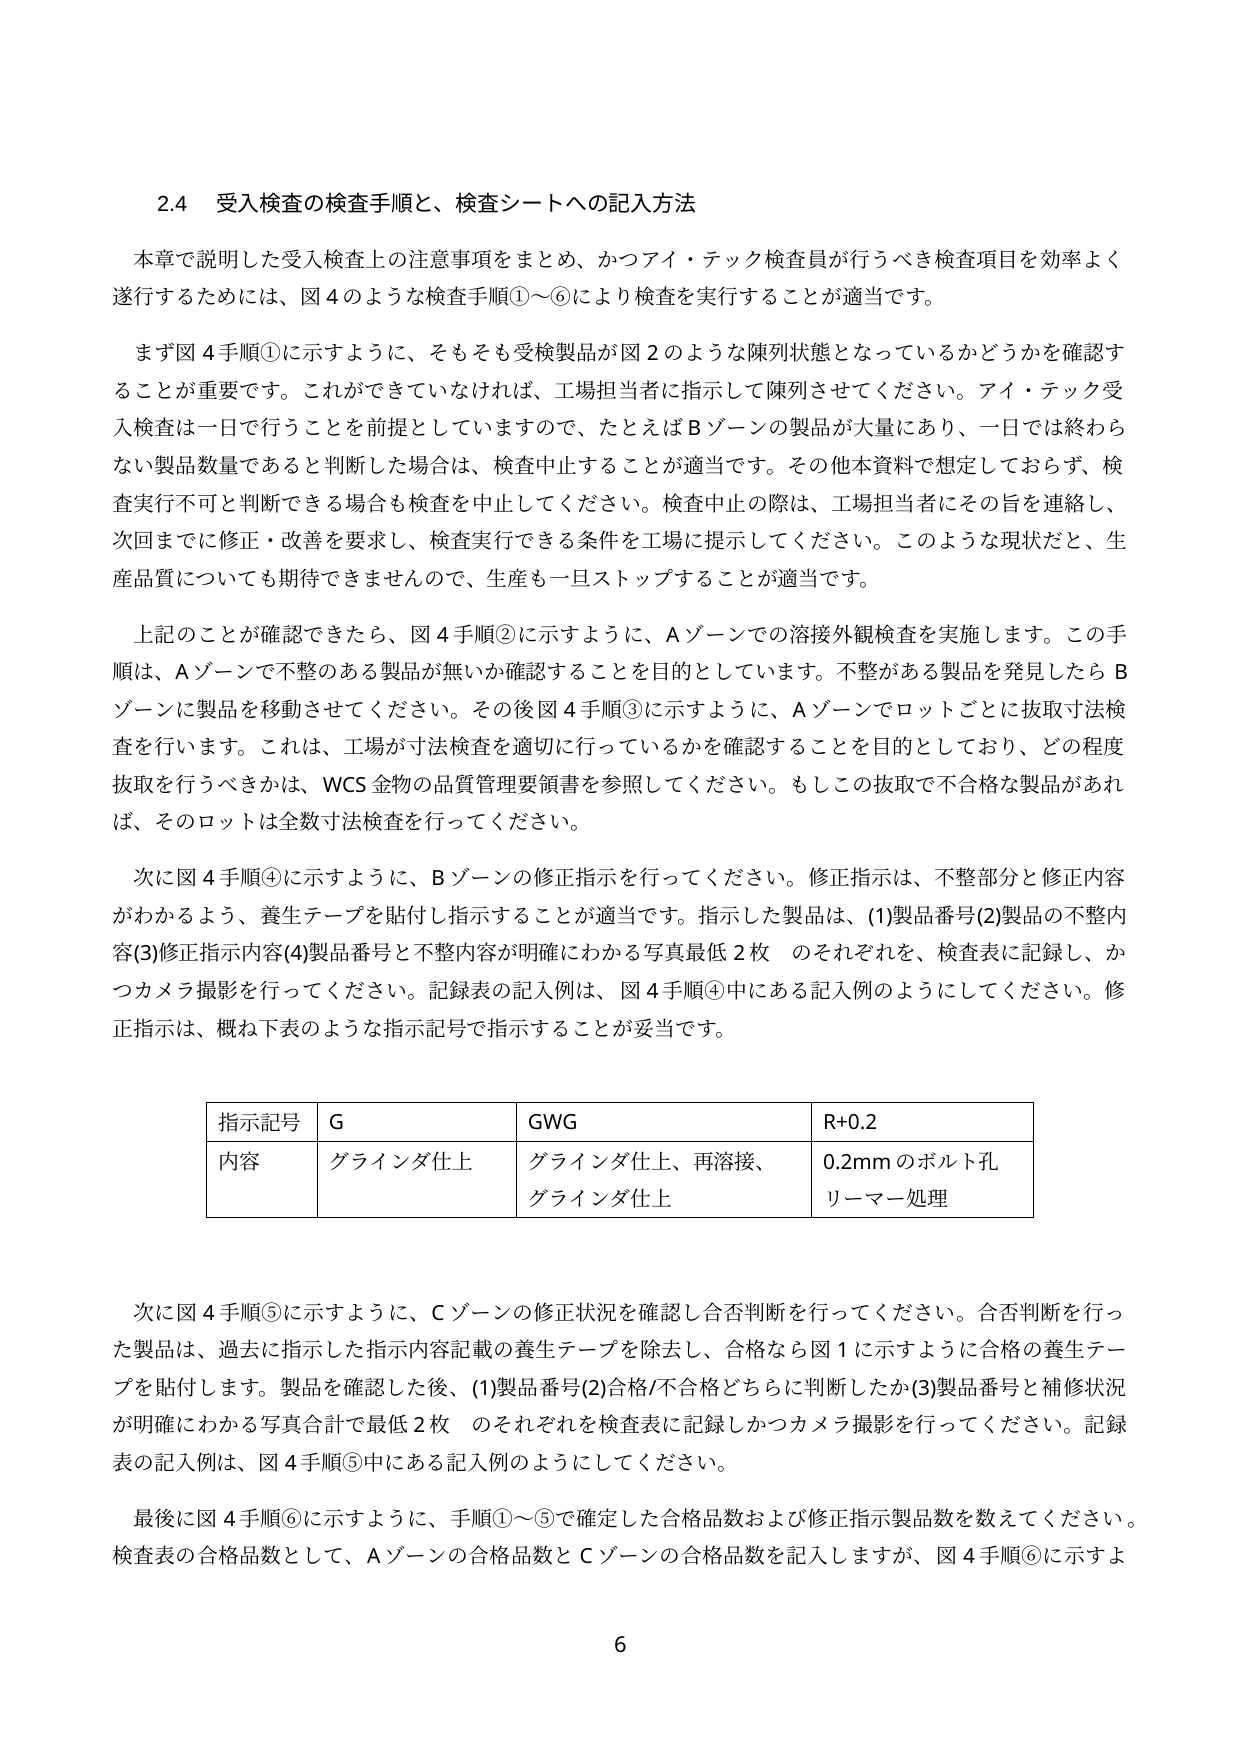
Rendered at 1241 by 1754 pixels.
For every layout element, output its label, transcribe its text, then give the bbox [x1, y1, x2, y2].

table_cell 内容 [207, 1142, 317, 1217]
text まず図 4手順①に示すように、そもそも受検製品が図 2のような陳列状態となっているかどうかを確認することが重要です。これができていなければ、工場担当者に指示して陳列させてください。アイ・テック受入検査は一日で行うことを前提としていますので、たとえばBゾーンの製品が大量にあり、一日では終わらない製品数量であると判断した場合は、検査中止することが適当です。その他本資料で想定しておらず、検査実行不可と判断できる場合も検査を中止してください。検査中止の際は、工場担当者にその旨を連絡し、次回までに修正・改善を要求し、検査実行できる条件を工場に提示してください。このような現状だと、生産品質についても期待できませんので、生産も一旦ストップすることが適当です。 [112, 333, 1128, 596]
table_header G [318, 1103, 516, 1141]
text 次に図 4手順④に示すように、Bゾーンの修正指示を行ってください。修正指示は、不整部分と修正内容がわかるよう、養生テープを貼付し指示することが適当です。指示した製品は、(1)製品番号(2)製品の不整内容(3)修正指示内容(4)製品番号と不整内容が明確にわかる写真最低2枚 のそれぞれを、検査表に記録し、かつカメラ撮影を行ってください。記録表の記入例は、図 4手順④中にある記入例のようにしてください。修正指示は、概ね下表のような指示記号で指示することが妥当です。 [112, 858, 1128, 1046]
text 上記のことが確認できたら、図 4手順②に示すように、Aゾーンでの溶接外観検査を実施します。この手順は、Aゾーンで不整のある製品が無いか確認することを目的としています。不整がある製品を発見したらBゾーンに製品を移動させてください。その後図 4手順③に示すように、Aゾーンでロットごとに抜取寸法検査を行います。これは、工場が寸法検査を適切に行っているかを確認することを目的としており、どの程度抜取を行うべきかは、WCS金物の品質管理要領書を参照してください。もしこの抜取で不合格な製品があれば、そのロットは全数寸法検査を行ってください。 [112, 614, 1128, 839]
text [112, 1499, 1128, 1574]
table_header R+0.2 [812, 1103, 1033, 1141]
text 本章で説明した受入検査上の注意事項をまとめ、かつアイ・テック検査員が行うべき検査項目を効率よく遂行するためには、図 4のような検査手順①～⑥により検査を実行することが適当です。 [112, 239, 1128, 314]
table_cell 0.2mmのボルト孔 リーマー処理 [812, 1142, 1033, 1217]
table_cell グラインダ仕上 [318, 1142, 516, 1217]
subtitle 受入検査の検査手順と、検査シートへの記入方法 [157, 183, 1128, 221]
table_header 指示記号 [207, 1103, 317, 1141]
text 次に図 4手順⑤に示すように、Cゾーンの修正状況を確認し合否判断を行ってください。合否判断を行った製品は、過去に指示した指示内容記載の養生テープを除去し、合格なら図 1に示すように合格の養生テープを貼付します。製品を確認した後、(1)製品番号(2)合格/不合格どちらに判断したか(3)製品番号と補修状況が明確にわかる写真合計で最低2枚 のそれぞれを検査表に記録しかつカメラ撮影を行ってください。記録表の記入例は、図 4手順⑤中にある記入例のようにしてください。 [112, 1293, 1128, 1480]
table_cell グラインダ仕上、再溶接、 グラインダ仕上 [517, 1142, 811, 1217]
table_header GWG [517, 1103, 811, 1141]
